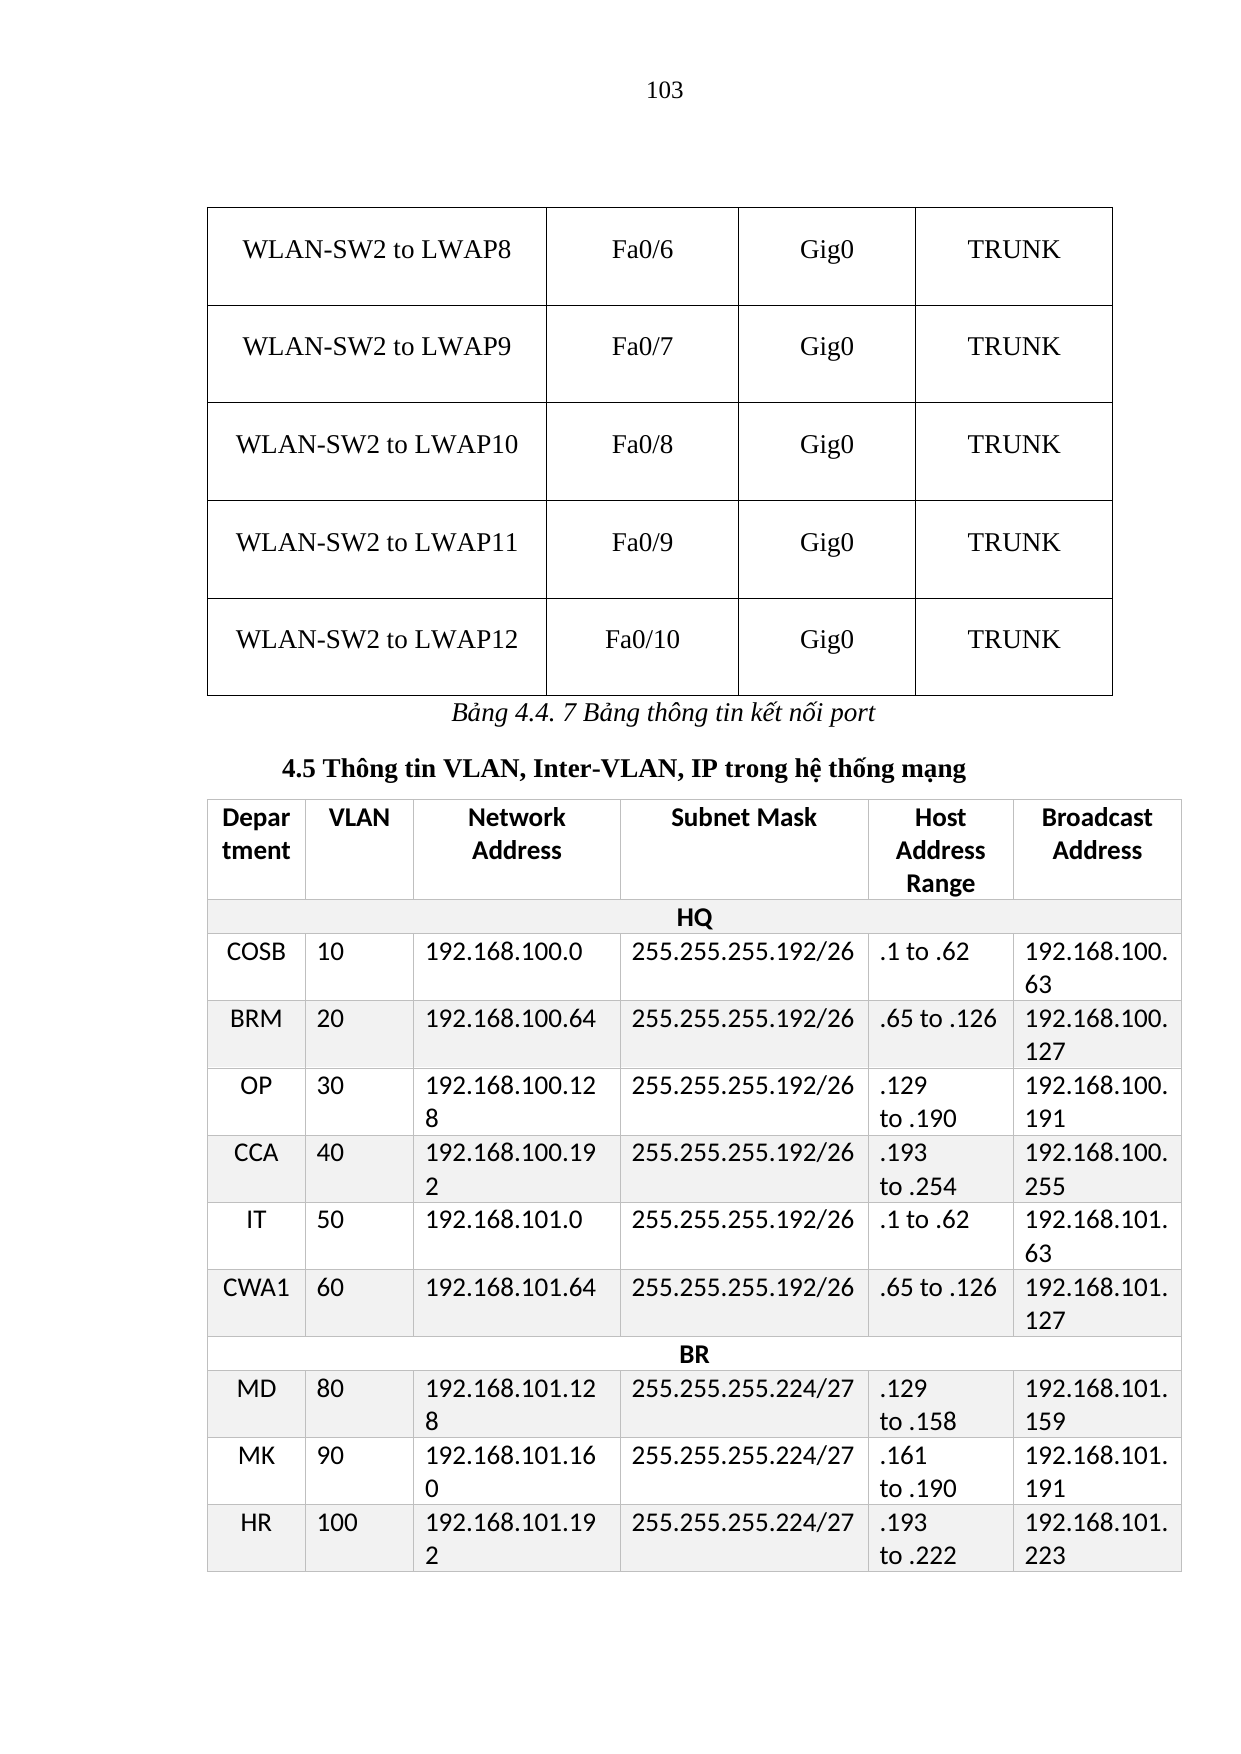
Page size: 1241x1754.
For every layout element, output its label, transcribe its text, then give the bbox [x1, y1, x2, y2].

table_cell Fa0/10 [547, 599, 738, 695]
table_cell COSB [208, 934, 305, 1000]
text 4.5 Thông tin VLAN, Inter-VLAN, IP trong hệ thống mạng [282, 752, 1122, 784]
table_cell 192.168.100.64 [414, 1001, 620, 1067]
table_cell TRUNK [916, 599, 1112, 695]
table_cell CCA [208, 1136, 305, 1202]
table_cell .193 to .254 [869, 1136, 1013, 1202]
table_cell Fa0/7 [547, 306, 738, 402]
table_cell 192.168.100.255 [1014, 1136, 1181, 1202]
table_cell 100 [306, 1505, 413, 1571]
table_cell .129 to .190 [869, 1069, 1013, 1134]
table_cell TRUNK [916, 306, 1112, 402]
table_cell Fa0/9 [547, 501, 738, 598]
table_cell 80 [306, 1371, 413, 1437]
table_cell 192.168.100.63 [1014, 934, 1181, 1000]
table_header Department [208, 800, 305, 899]
table_cell 255.255.255.192/26 [621, 1270, 868, 1336]
table_cell 192.168.100.128 [414, 1069, 620, 1134]
table_cell Gig0 [739, 501, 915, 598]
table_cell 255.255.255.224/27 [621, 1438, 868, 1504]
table_cell 255.255.255.224/27 [621, 1371, 868, 1437]
table_cell TRUNK [916, 208, 1112, 304]
table_cell TRUNK [916, 501, 1112, 598]
table_cell 20 [306, 1001, 413, 1067]
table_cell 255.255.255.192/26 [621, 1001, 868, 1067]
table_cell TRUNK [916, 403, 1112, 500]
table_cell 192.168.101.64 [414, 1270, 620, 1336]
table_cell Gig0 [739, 403, 915, 500]
table_cell WLAN-SW2 to LWAP9 [208, 306, 546, 402]
table_cell Gig0 [739, 208, 915, 304]
table_header Network Address [414, 800, 620, 899]
table_cell 255.255.255.192/26 [621, 1203, 868, 1269]
table_cell .193 to .222 [869, 1505, 1013, 1571]
table_cell .65 to .126 [869, 1270, 1013, 1336]
table_cell .161 to .190 [869, 1438, 1013, 1504]
table_cell 10 [306, 934, 413, 1000]
table_cell BRM [208, 1001, 305, 1067]
table_cell 192.168.100.191 [1014, 1069, 1181, 1134]
table_cell 192.168.101.0 [414, 1203, 620, 1269]
table_cell Gig0 [739, 306, 915, 402]
table_cell 192.168.101.63 [1014, 1203, 1181, 1269]
table_cell 192.168.101.191 [1014, 1438, 1181, 1504]
table_cell OP [208, 1069, 305, 1134]
table_cell MK [208, 1438, 305, 1504]
table_cell CWA1 [208, 1270, 305, 1336]
table_cell Fa0/8 [547, 403, 738, 500]
table_cell MD [208, 1371, 305, 1437]
table_cell 192.168.100.127 [1014, 1001, 1181, 1067]
table_cell 192.168.101.160 [414, 1438, 620, 1504]
table_cell 192.168.100.192 [414, 1136, 620, 1202]
table_cell 192.168.101.192 [414, 1505, 620, 1571]
table_cell 255.255.255.224/27 [621, 1505, 868, 1571]
table_cell .1 to .62 [869, 934, 1013, 1000]
table_cell BR [208, 1337, 1181, 1370]
table_cell .1 to .62 [869, 1203, 1013, 1269]
table_cell 60 [306, 1270, 413, 1336]
table_cell WLAN-SW2 to LWAP10 [208, 403, 546, 500]
table_header VLAN [306, 800, 413, 899]
table_cell WLAN-SW2 to LWAP11 [208, 501, 546, 598]
table_cell 50 [306, 1203, 413, 1269]
table_header Host Address Range [869, 800, 1013, 899]
table_cell WLAN-SW2 to LWAP12 [208, 599, 546, 695]
table_header Subnet Mask [621, 800, 868, 899]
table_cell 90 [306, 1438, 413, 1504]
table_cell HR [208, 1505, 305, 1571]
table_cell WLAN-SW2 to LWAP8 [208, 208, 546, 304]
table_cell IT [208, 1203, 305, 1269]
table_header Broadcast Address [1014, 800, 1181, 899]
table_cell 192.168.101.159 [1014, 1371, 1181, 1437]
table_cell 192.168.101.127 [1014, 1270, 1181, 1336]
table_cell 192.168.101.128 [414, 1371, 620, 1437]
table_cell 30 [306, 1069, 413, 1134]
table_cell 255.255.255.192/26 [621, 1069, 868, 1134]
table_cell 192.168.100.0 [414, 934, 620, 1000]
table_cell Gig0 [739, 599, 915, 695]
table_cell 255.255.255.192/26 [621, 934, 868, 1000]
table_cell 40 [306, 1136, 413, 1202]
table_cell .129 to .158 [869, 1371, 1013, 1437]
table_cell .65 to .126 [869, 1001, 1013, 1067]
table_cell HQ [208, 900, 1181, 933]
table_cell 192.168.101.223 [1014, 1505, 1181, 1571]
table_cell 255.255.255.192/26 [621, 1136, 868, 1202]
table_cell Fa0/6 [547, 208, 738, 304]
